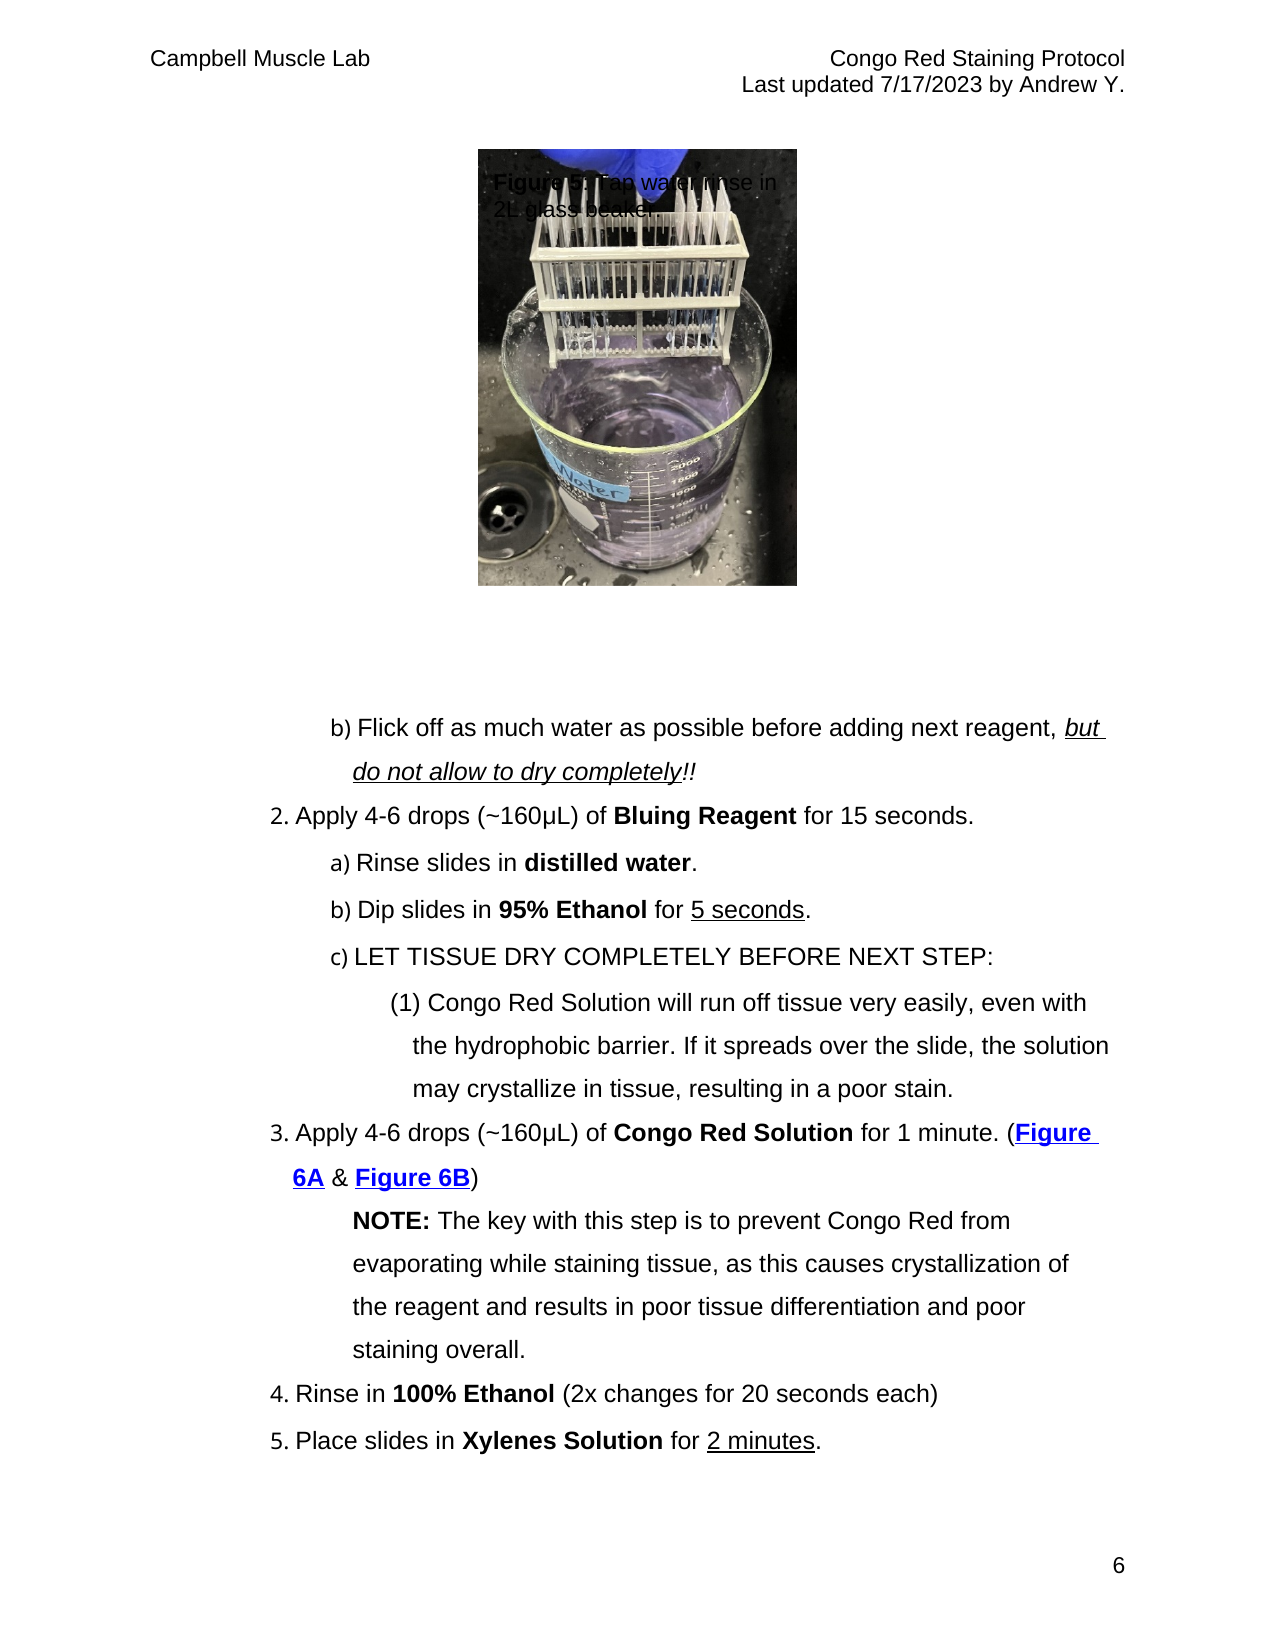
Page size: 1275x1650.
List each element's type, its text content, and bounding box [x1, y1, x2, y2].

text Congo Red Solution will run off tissue very easily, even with the hydrophobic barrier. If it spreads over the slide, the solution may crystallize in tissue, resulting in a poor stain. [390, 988, 1125, 1103]
text Apply 4-6 drops (~160μL) of Congo Red Solution for 1 minute. (Figure 6A & Figure 6B) [270, 1117, 1125, 1192]
text Place slides in Xylenes Solution for 2 minutes. [270, 1425, 1125, 1457]
list Flick off as much water as possible before adding next reagent, but do not allow to dry completely!! [330, 712, 1125, 786]
text Rinse in 100% Ethanol (2x changes for 20 seconds each) [270, 1378, 1125, 1410]
list LET TISSUE DRY COMPLETELY BEFORE NEXT STEP: [330, 941, 1125, 972]
list Dip slides in 95% Ethanol for 5 seconds. [330, 894, 1125, 925]
text Apply 4-6 drops (~160μL) of Bluing Reagent for 15 seconds. [270, 800, 1125, 832]
list Rinse slides in distilled water. [330, 847, 1125, 878]
list NOTE: The key with this step is to prevent Congo Red from evaporating while staining tissue, as this causes crystallization of the reagent and results in poor tissue differentiation and poor staining overall. [352, 1206, 1083, 1364]
picture [478, 149, 797, 586]
